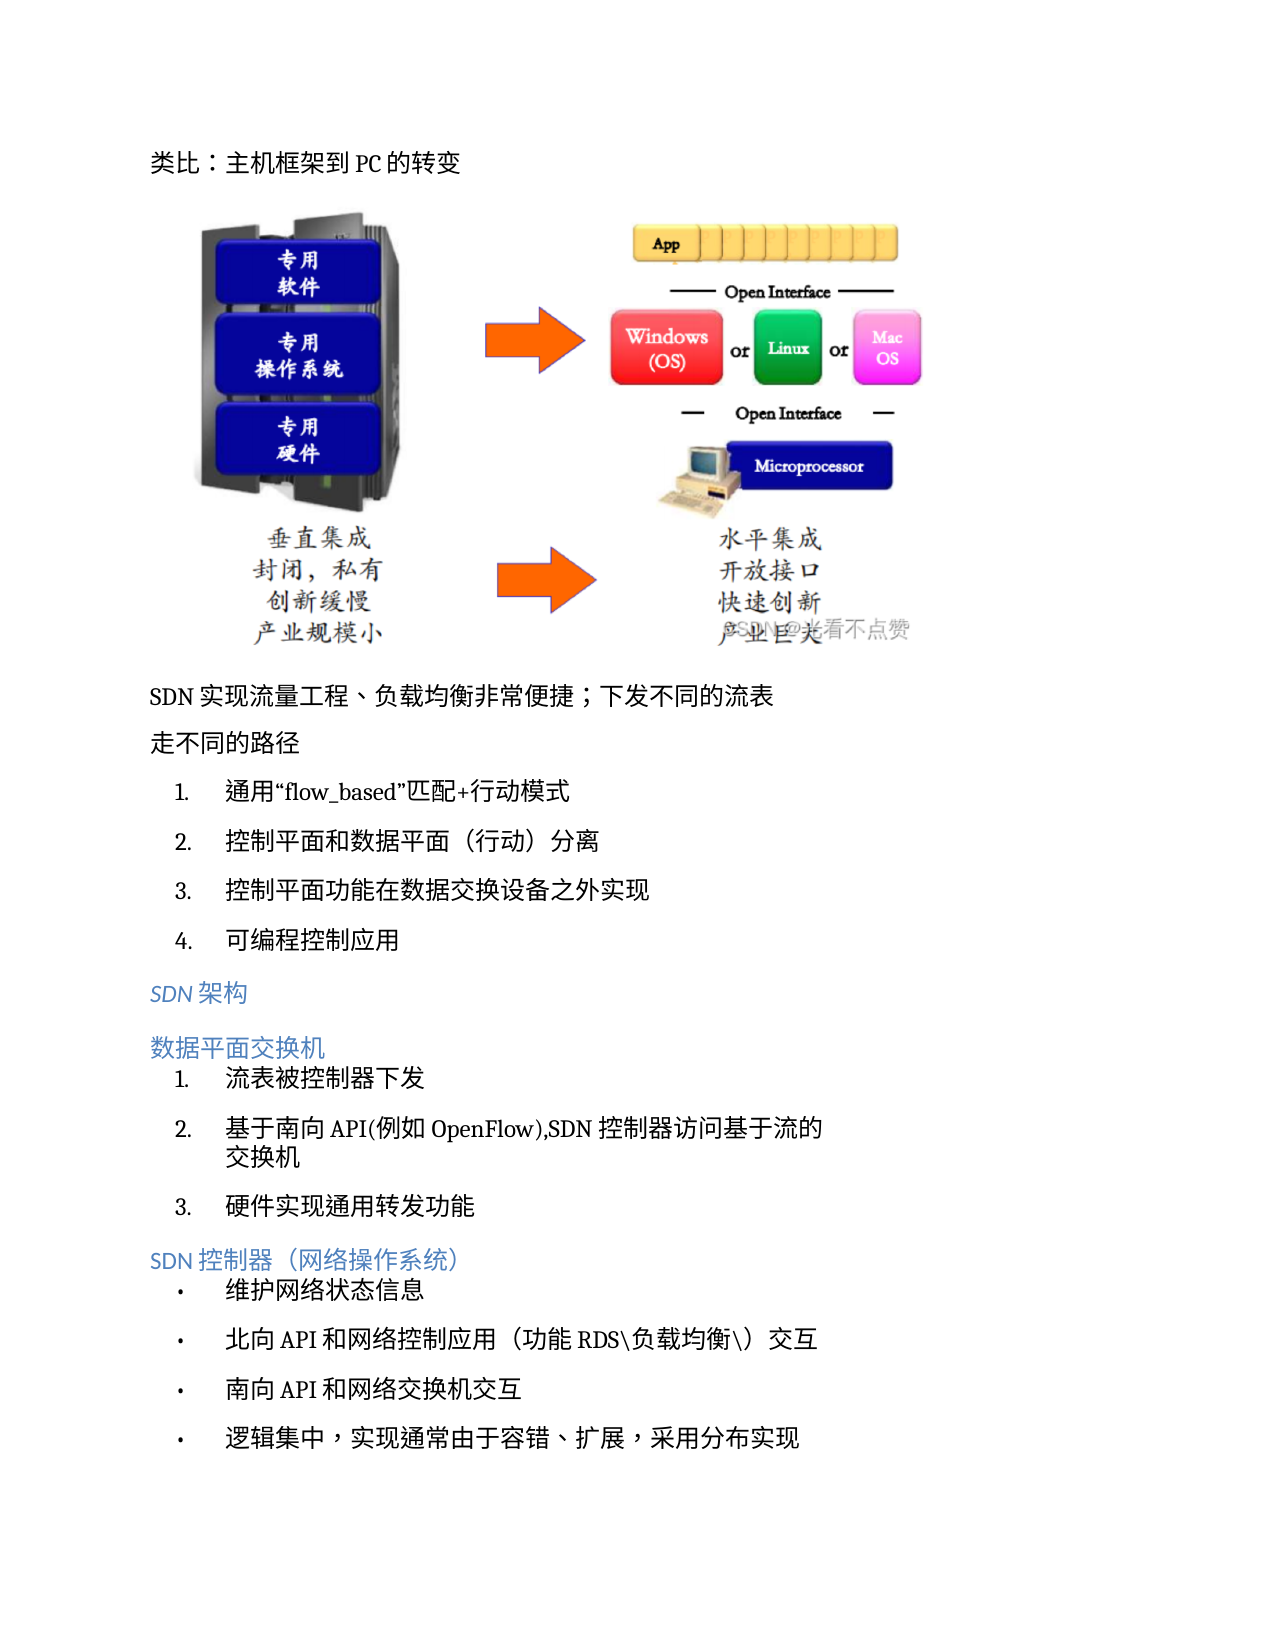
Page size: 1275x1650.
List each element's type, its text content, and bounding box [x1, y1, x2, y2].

subtitle 数据平面交换机 [150, 1031, 1125, 1065]
list 北向API和网络控制应用（功能RDS\负载均衡\）交互 [175, 1326, 1125, 1355]
subtitle SDN架构 [150, 976, 1125, 1010]
text SDN实现流量工程、负载均衡非常便捷；下发不同的流表 [150, 683, 1125, 712]
list 可编程控制应用 [175, 927, 1125, 955]
list 流表被控制器下发 [175, 1065, 1125, 1094]
picture [168, 197, 1044, 664]
list 基于南向API(例如OpenFlow),SDN控制器访问基于流的 交换机 [175, 1115, 1125, 1172]
list 控制平面功能在数据交换设备之外实现 [175, 877, 1125, 906]
list 南向API和网络交换机交互 [175, 1376, 1125, 1404]
list 逻辑集中，实现通常由于容错、扩展，采用分布实现 [175, 1425, 1125, 1454]
list 通用“flow_based”匹配+行动模式 [175, 778, 1125, 807]
list 控制平面和数据平面（行动）分离 [175, 827, 1125, 856]
list 硬件实现通用转发功能 [175, 1193, 1125, 1222]
text 类比：主机框架到PC的转变 [150, 150, 1125, 179]
text 走不同的路径 [150, 730, 1125, 759]
subtitle SDN控制器（网络操作系统） [150, 1243, 1125, 1277]
list 维护网络状态信息 [175, 1277, 1125, 1305]
